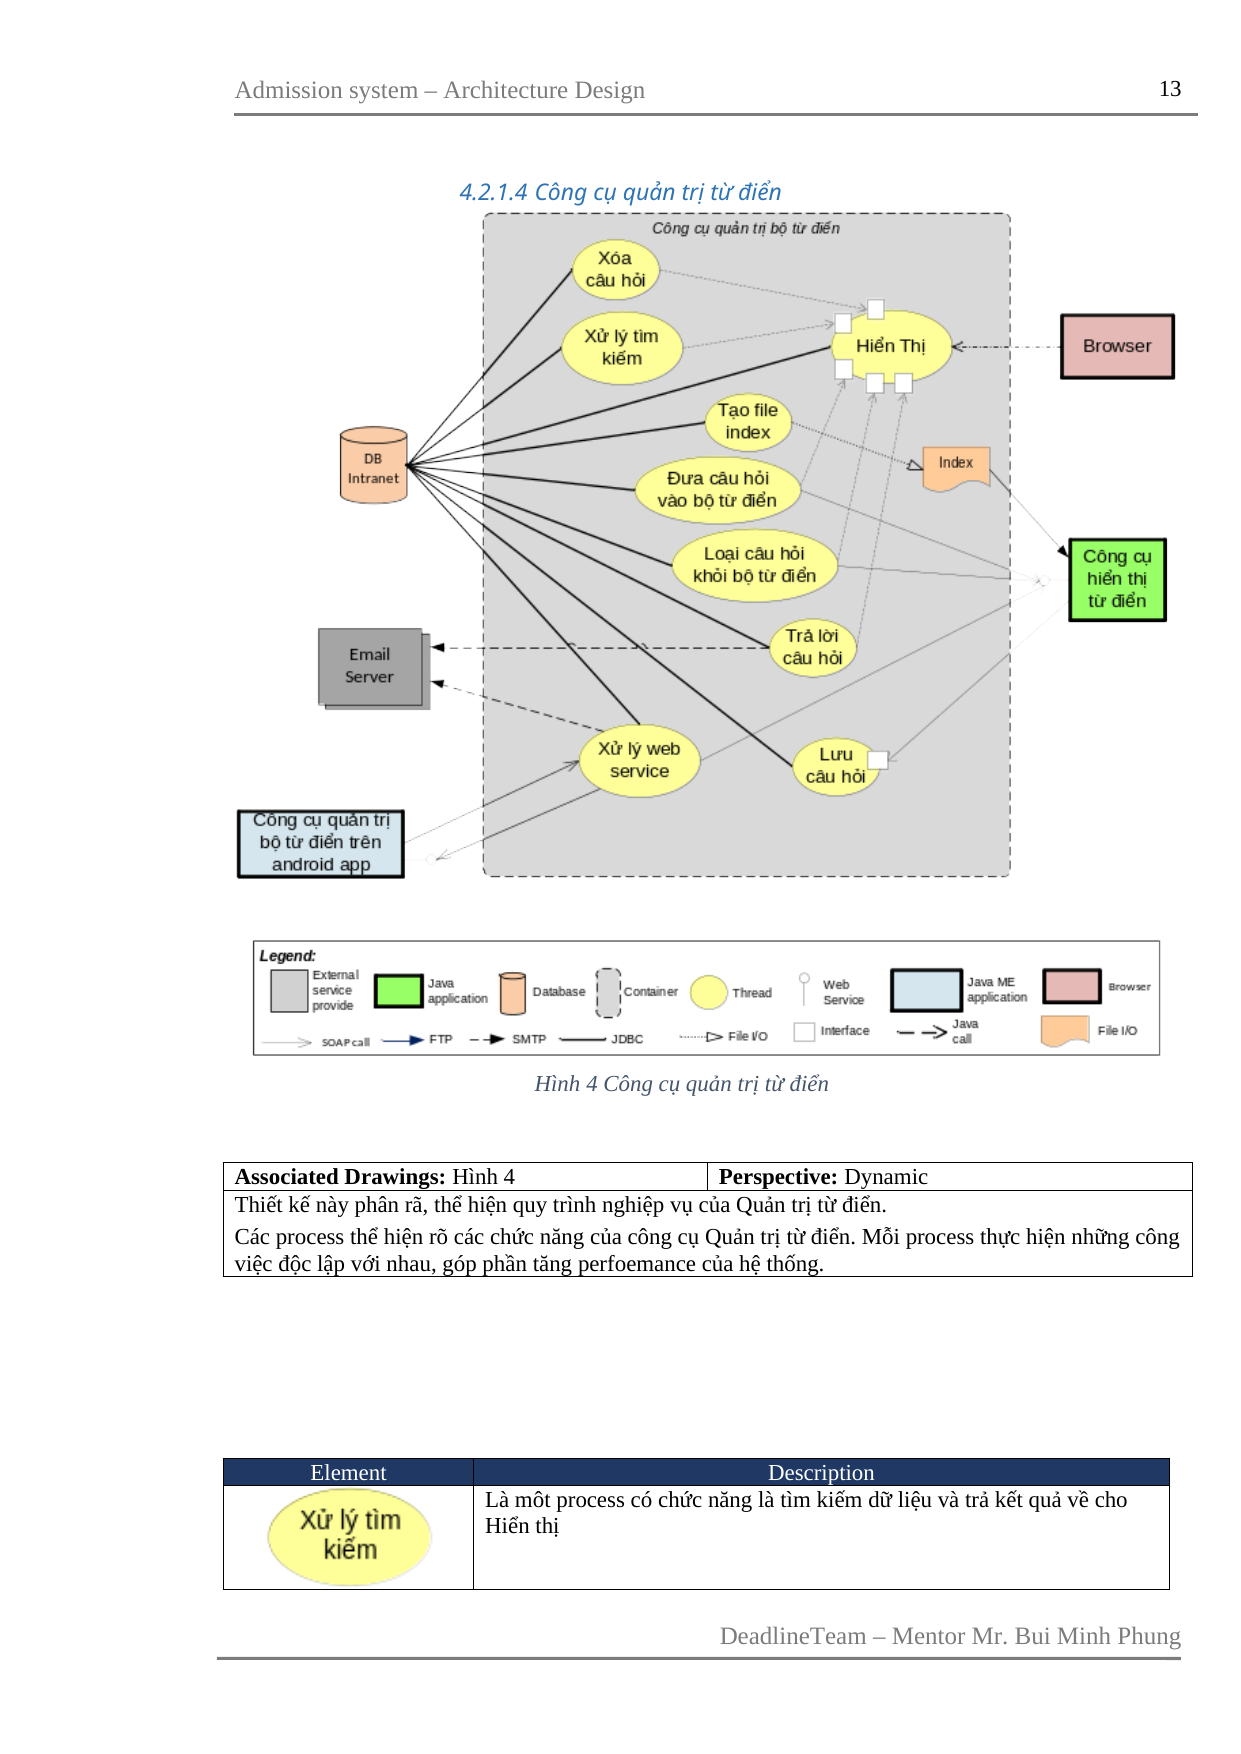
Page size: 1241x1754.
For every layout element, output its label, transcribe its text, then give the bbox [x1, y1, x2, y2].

table_header Element [224, 1459, 473, 1485]
table_header Description [474, 1459, 1169, 1485]
table_cell Thiết kế này phân rã, thể hiện quy trình nghiệp vụ của Quản trị từ điển. Các process thể hiện rõ các chức năng của công cụ Quản trị từ điển. Mỗi process thực hiện những công việc độc lập với nhau, góp phần tăng perfoemance của hệ thống. [224, 1191, 1192, 1276]
table_header Perspective: Dynamic [708, 1163, 1192, 1190]
table_header Associated Drawings: Hình 4 [224, 1163, 707, 1190]
table_cell [355, 1486, 473, 1588]
text Hình 4 Công cụ quản trị từ điển [234, 210, 1181, 1096]
subtitle Công cụ quản trị từ điển [459, 176, 1181, 208]
table_cell [224, 1486, 345, 1588]
table_cell Là môt process có chức năng là tìm kiếm dữ liệu và trả kết quả về cho Hiển thị [474, 1486, 1169, 1588]
